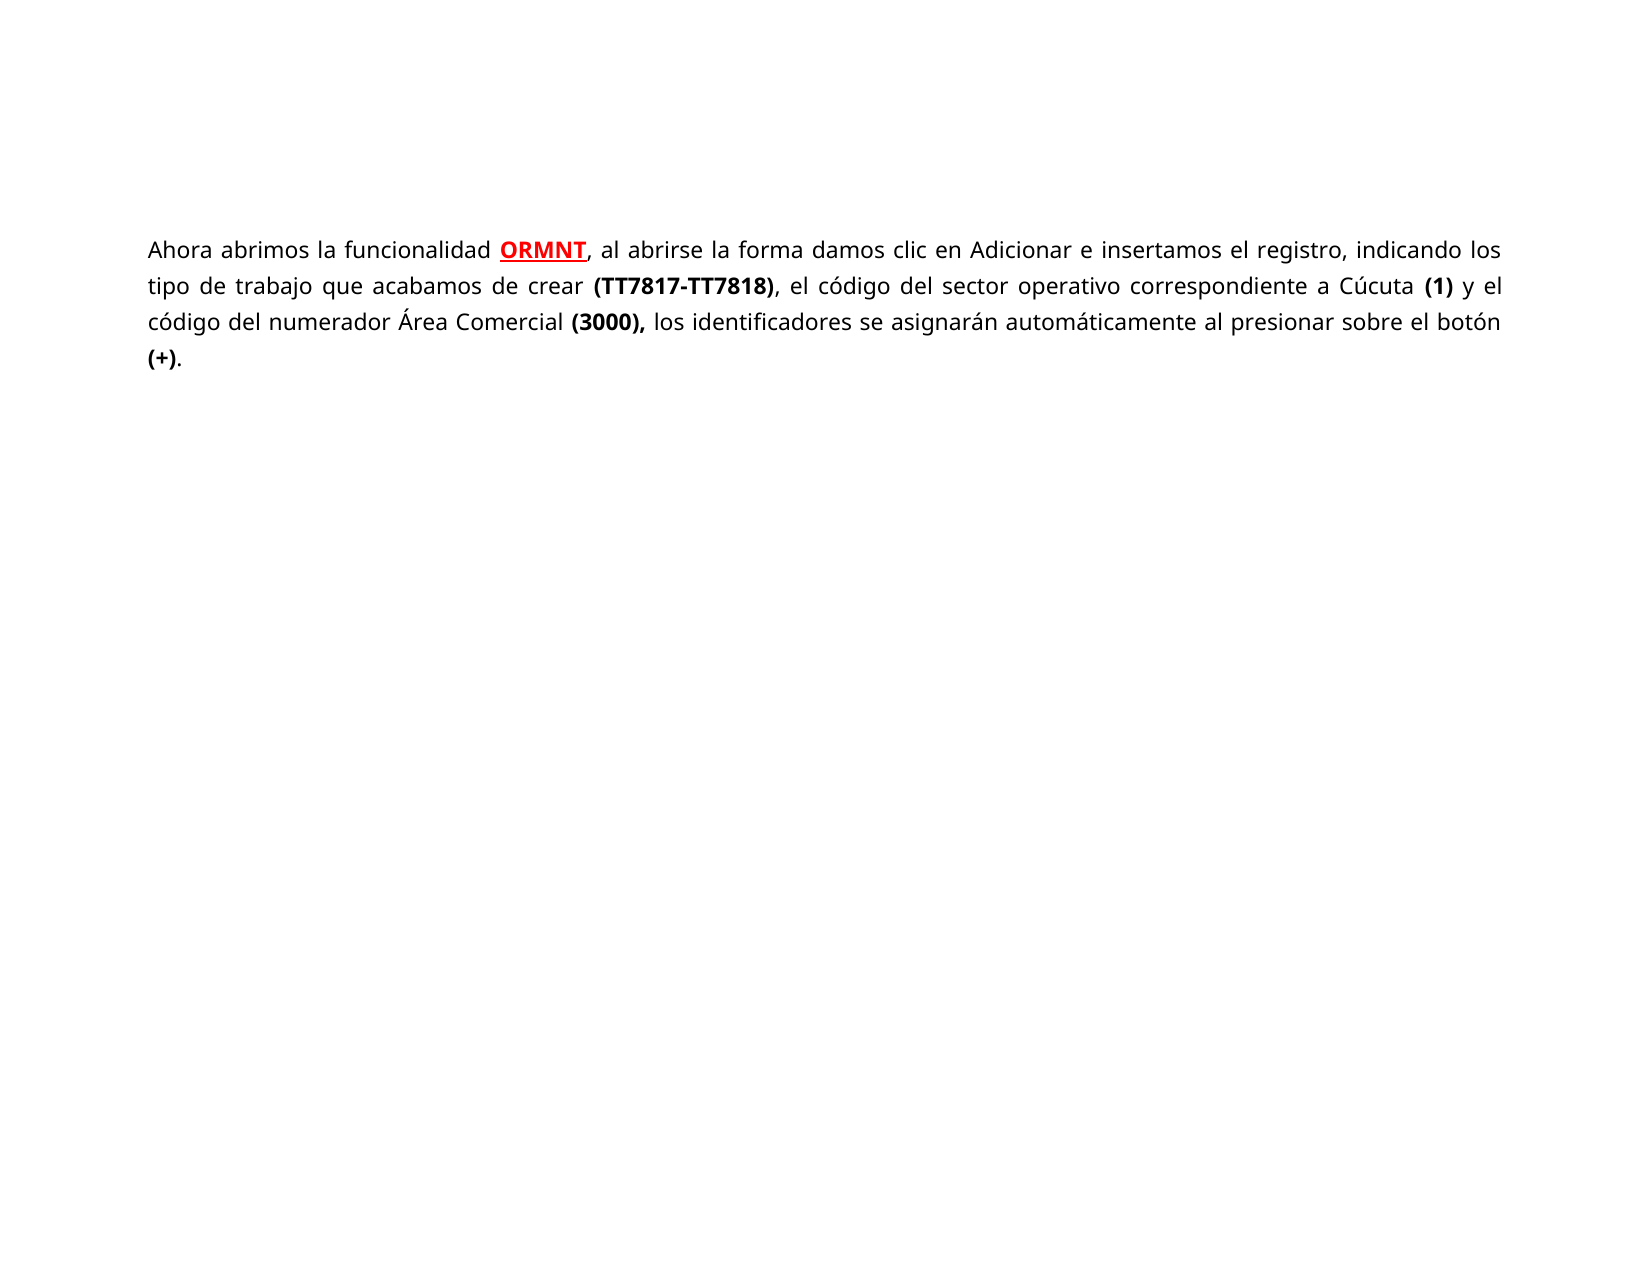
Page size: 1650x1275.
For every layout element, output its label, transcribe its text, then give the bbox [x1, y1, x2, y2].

text Ahora abrimos la funcionalidad ORMNT, al abrirse la forma damos clic en Adicionar e insertamos el registro, indicando los tipo de trabajo que acabamos de crear (TT7817-TT7818), el código del sector operativo correspondiente a Cúcuta (1) y el código del numerador Área Comercial (3000), los identificadores se asignarán automáticamente al presionar sobre el botón (+). [148, 234, 1502, 373]
